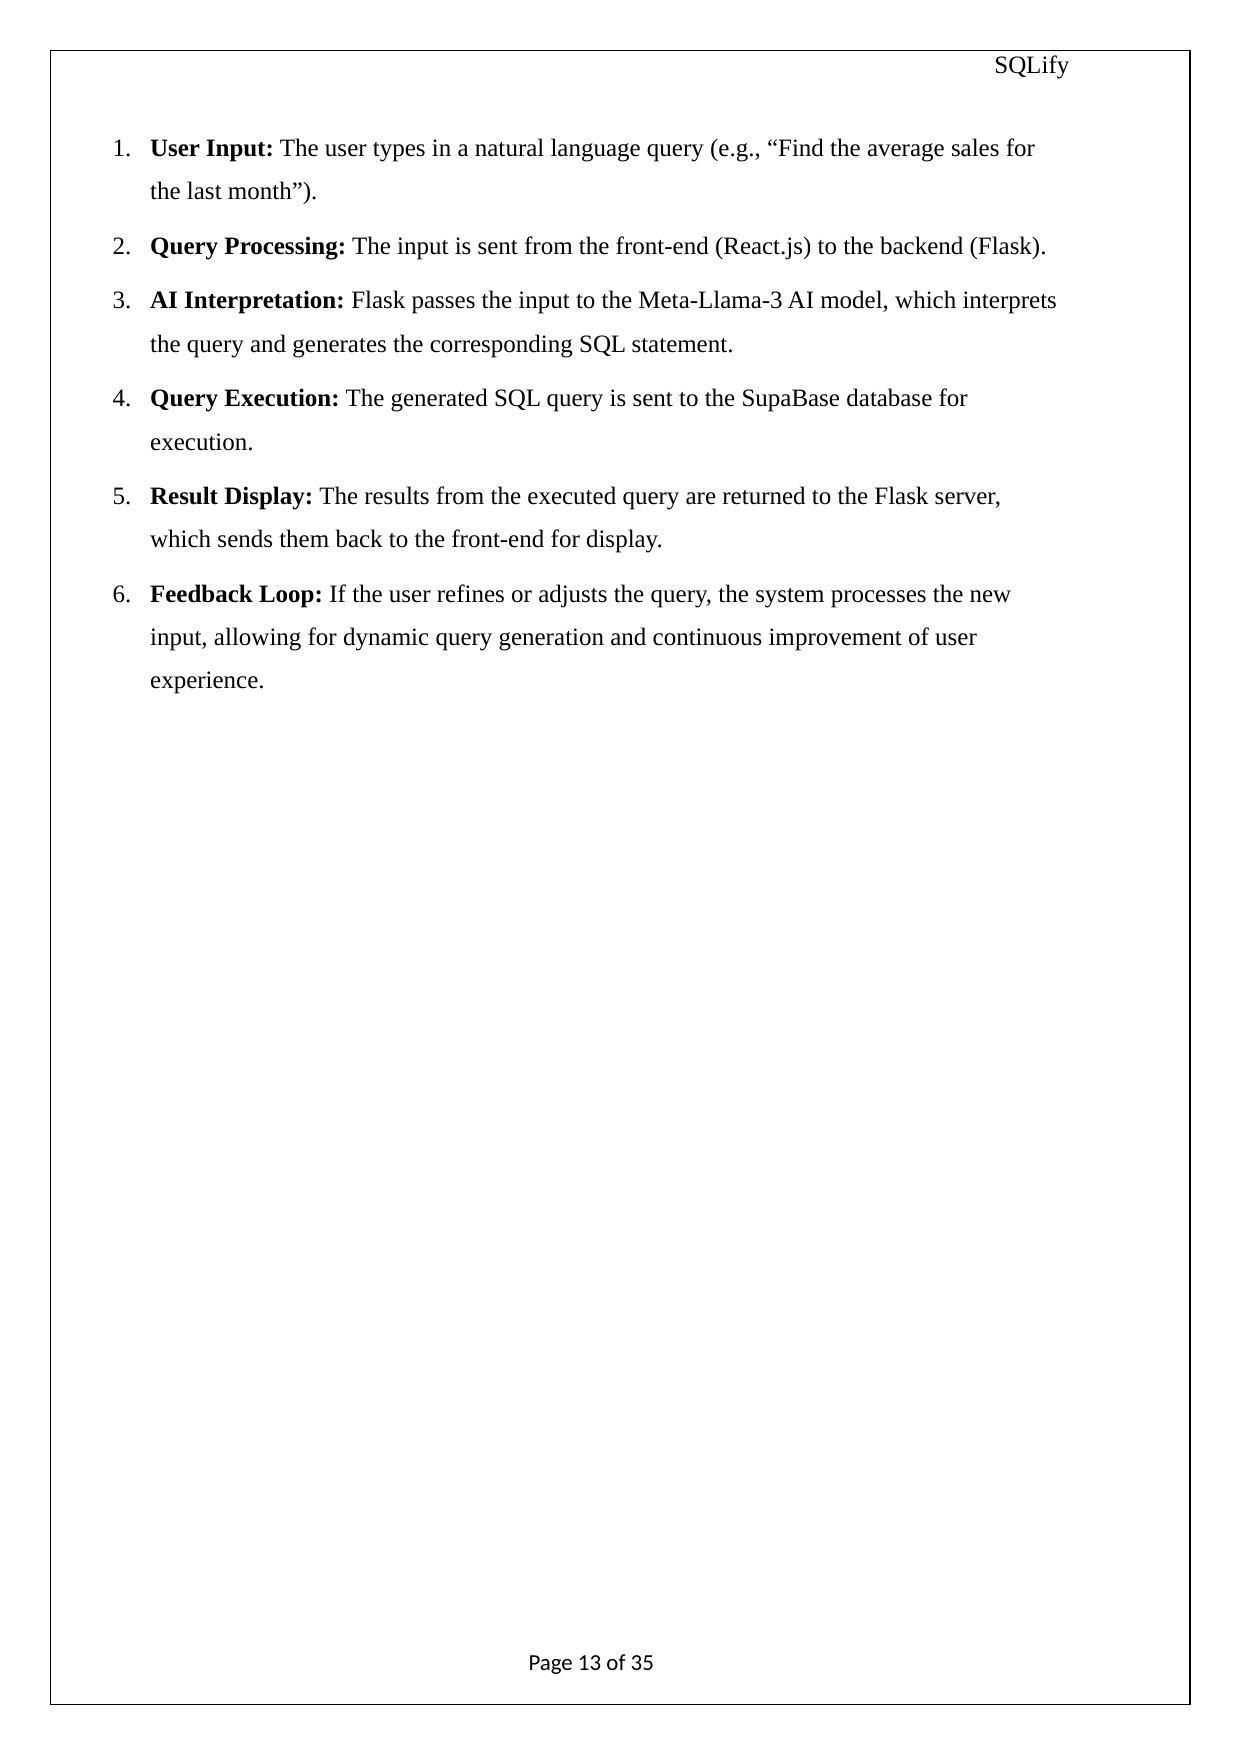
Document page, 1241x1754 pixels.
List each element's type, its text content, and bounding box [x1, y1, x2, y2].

list Result Display: The results from the executed query are returned to the Flask server, which sends them back to the front-end for display. [112, 481, 1064, 553]
list Feedback Loop: If the user refines or adjusts the query, the system processes the new input, allowing for dynamic query generation and continuous improvement of user experience. [112, 579, 1064, 694]
list User Input: The user types in a natural language query (e.g., “Find the average sales for the last month”). [112, 133, 1064, 205]
list AI Interpretation: Flask passes the input to the Meta-Llama-3 AI model, which interprets the query and generates the corresponding SQL statement. [112, 286, 1064, 357]
list Query Processing: The input is sent from the front-end (React.js) to the backend (Flask). [112, 231, 1064, 259]
list Query Execution: The generated SQL query is sent to the SupaBase database for execution. [112, 383, 1064, 455]
